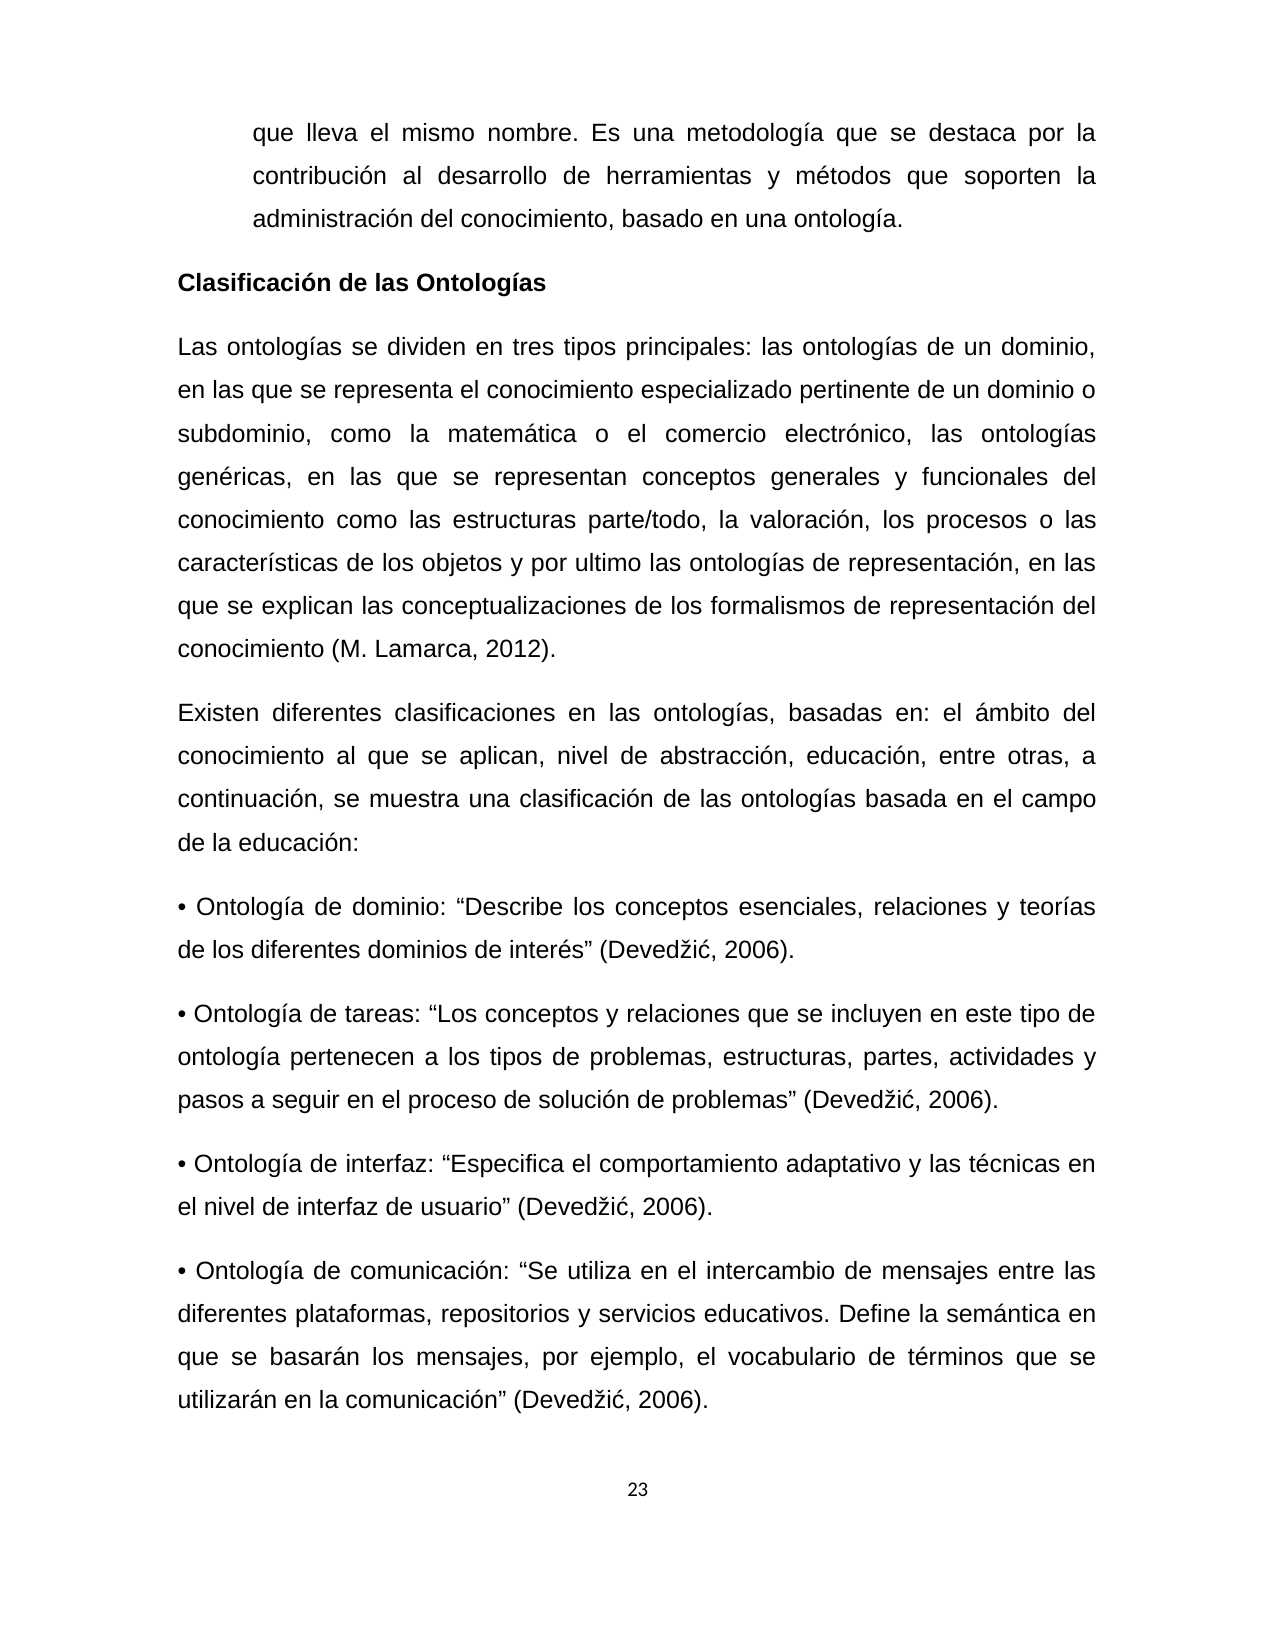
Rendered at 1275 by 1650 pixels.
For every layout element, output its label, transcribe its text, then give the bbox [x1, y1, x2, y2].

text • Ontología de dominio: “Describe los conceptos esenciales, relaciones y teorías de los diferentes dominios de interés” (Devedžić, 2006). [177, 891, 1098, 963]
text • Ontología de tareas: “Los conceptos y relaciones que se incluyen en este tipo de ontología pertenecen a los tipos de problemas, estructuras, partes, actividades y pasos a seguir en el proceso de solución de problemas” (Devedžić, 2006). [177, 998, 1098, 1113]
text • Ontología de interfaz: “Especifica el comportamiento adaptativo y las técnicas en el nivel de interfaz de usuario” (Devedžić, 2006). [177, 1149, 1098, 1221]
text Clasificación de las Ontologías [177, 268, 1098, 297]
text Existen diferentes clasificaciones en las ontologías, basadas en: el ámbito del conocimiento al que se aplican, nivel de abstracción, educación, entre otras, a continuación, se muestra una clasificación de las ontologías basada en el campo de la educación: [177, 698, 1098, 856]
text • Ontología de comunicación: “Se utiliza en el intercambio de mensajes entre las diferentes plataformas, repositorios y servicios educativos. Define la semántica en que se basarán los mensajes, por ejemplo, el vocabulario de términos que se utilizarán en la comunicación” (Devedžić, 2006). [177, 1256, 1098, 1414]
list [215, 118, 1098, 233]
text Las ontologías se dividen en tres tipos principales: las ontologías de un dominio, en las que se representa el conocimiento especializado pertinente de un dominio o subdominio, como la matemática o el comercio electrónico, las ontologías genéricas, en las que se representan conceptos generales y funcionales del conocimiento como las estructuras parte/todo, la valoración, los procesos o las características de los objetos y por ultimo las ontologías de representación, en las que se explican las conceptualizaciones de los formalismos de representación del conocimiento (M. Lamarca, 2012). [177, 332, 1098, 663]
